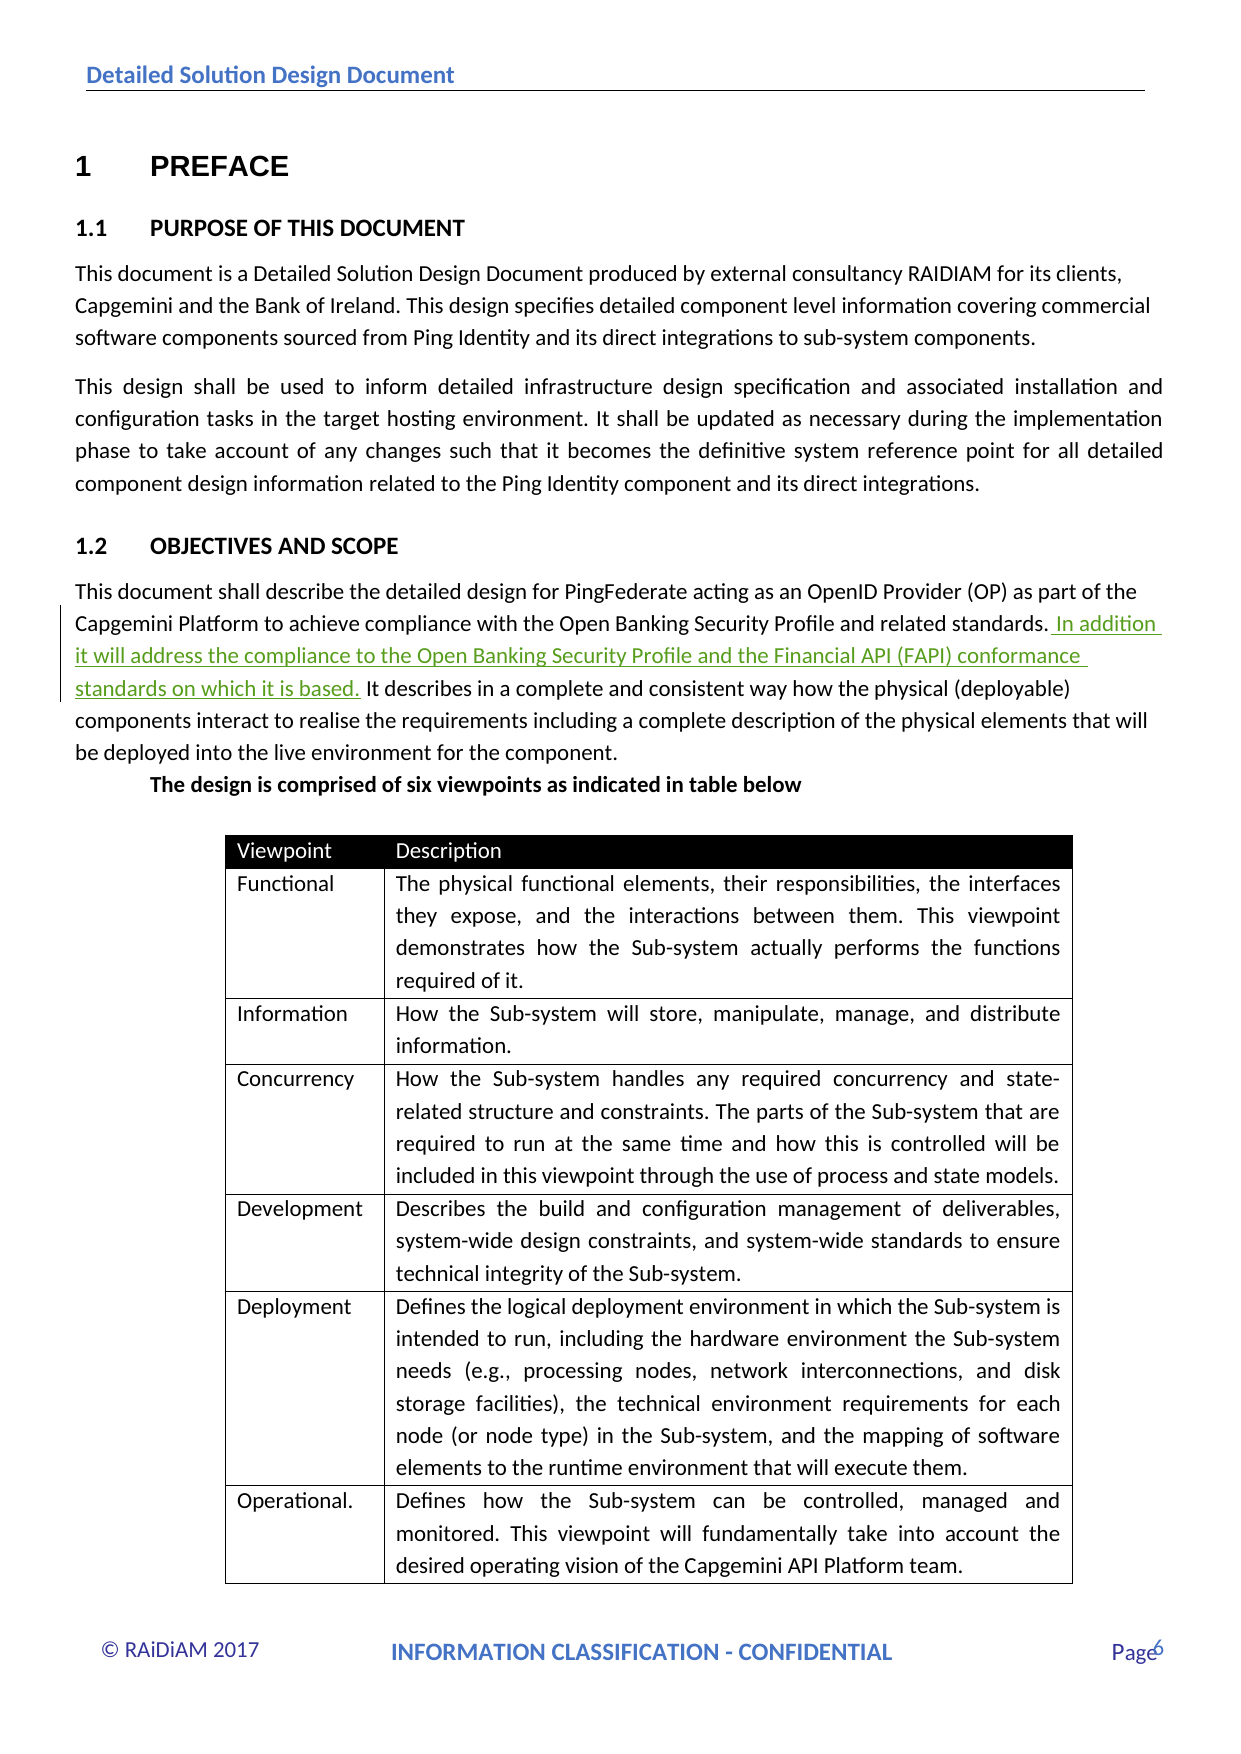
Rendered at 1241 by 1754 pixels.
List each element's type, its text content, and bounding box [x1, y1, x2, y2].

table_cell The physical functional elements, their responsibilities, the interfaces they expose, and the interactions between them. This viewpoint demonstrates how the Sub-system actually performs the functions required of it. [385, 869, 1072, 998]
table_cell Deployment [226, 1292, 384, 1485]
table_cell Describes the build and configuration management of deliverables, system-wide design constraints, and system-wide standards to ensure technical integrity of the Sub-system. [385, 1195, 1072, 1291]
table_cell Defines the logical deployment environment in which the Sub-system is intended to run, including the hardware environment the Sub-system needs (e.g., processing nodes, network interconnections, and disk storage facilities), the technical environment requirements for each node (or node type) in the Sub-system, and the mapping of software elements to the runtime environment that will execute them. [385, 1292, 1072, 1485]
table_cell Development [226, 1195, 384, 1291]
text The design is comprised of six viewpoints as indicated in table below [150, 770, 1165, 798]
subtitle Purpose of this document [75, 212, 1165, 242]
table_header Viewpoint [226, 836, 384, 868]
table_cell How the Sub-system will store, manipulate, manage, and distribute information. [385, 999, 1072, 1063]
subtitle Preface [75, 149, 1165, 183]
table_cell How the Sub-system handles any required concurrency and state-related structure and constraints. The parts of the Sub-system that are required to run at the same time and how this is controlled will be included in this viewpoint through the use of process and state models. [385, 1065, 1072, 1193]
table_cell Functional [226, 869, 384, 998]
table_cell Concurrency [226, 1065, 384, 1193]
table_cell Operational. [226, 1486, 384, 1583]
list This document is a Detailed Solution Design Document produced by external consultancy RAIDIAM for its clients, Capgemini and the Bank of Ireland. This design specifies detailed component level information covering commercial software components sourced from Ping Identity and its direct integrations to sub-system components. [75, 259, 1165, 351]
table_header Description [385, 836, 1072, 868]
table_cell Information [226, 999, 384, 1063]
subtitle Objectives and Scope [75, 530, 1165, 561]
table_cell Defines how the Sub-system can be controlled, managed and monitored. This viewpoint will fundamentally take into account the desired operating vision of the Capgemini API Platform team. [385, 1486, 1072, 1583]
text This document shall describe the detailed design for PingFederate acting as an OpenID Provider (OP) as part of the Capgemini Platform to achieve compliance with the Open Banking Security Profile and related standards. It describes in a complete and consistent way how the physical (deployable) components interact to realise the requirements including a complete description of the physical elements that will be deployed into the live environment for the component. [75, 577, 1165, 766]
list This design shall be used to inform detailed infrastructure design specification and associated installation and configuration tasks in the target hosting environment. It shall be updated as necessary during the implementation phase to take account of any changes such that it becomes the definitive system reference point for all detailed component design information related to the Ping Identity component and its direct integrations. [0, 372, 1165, 497]
